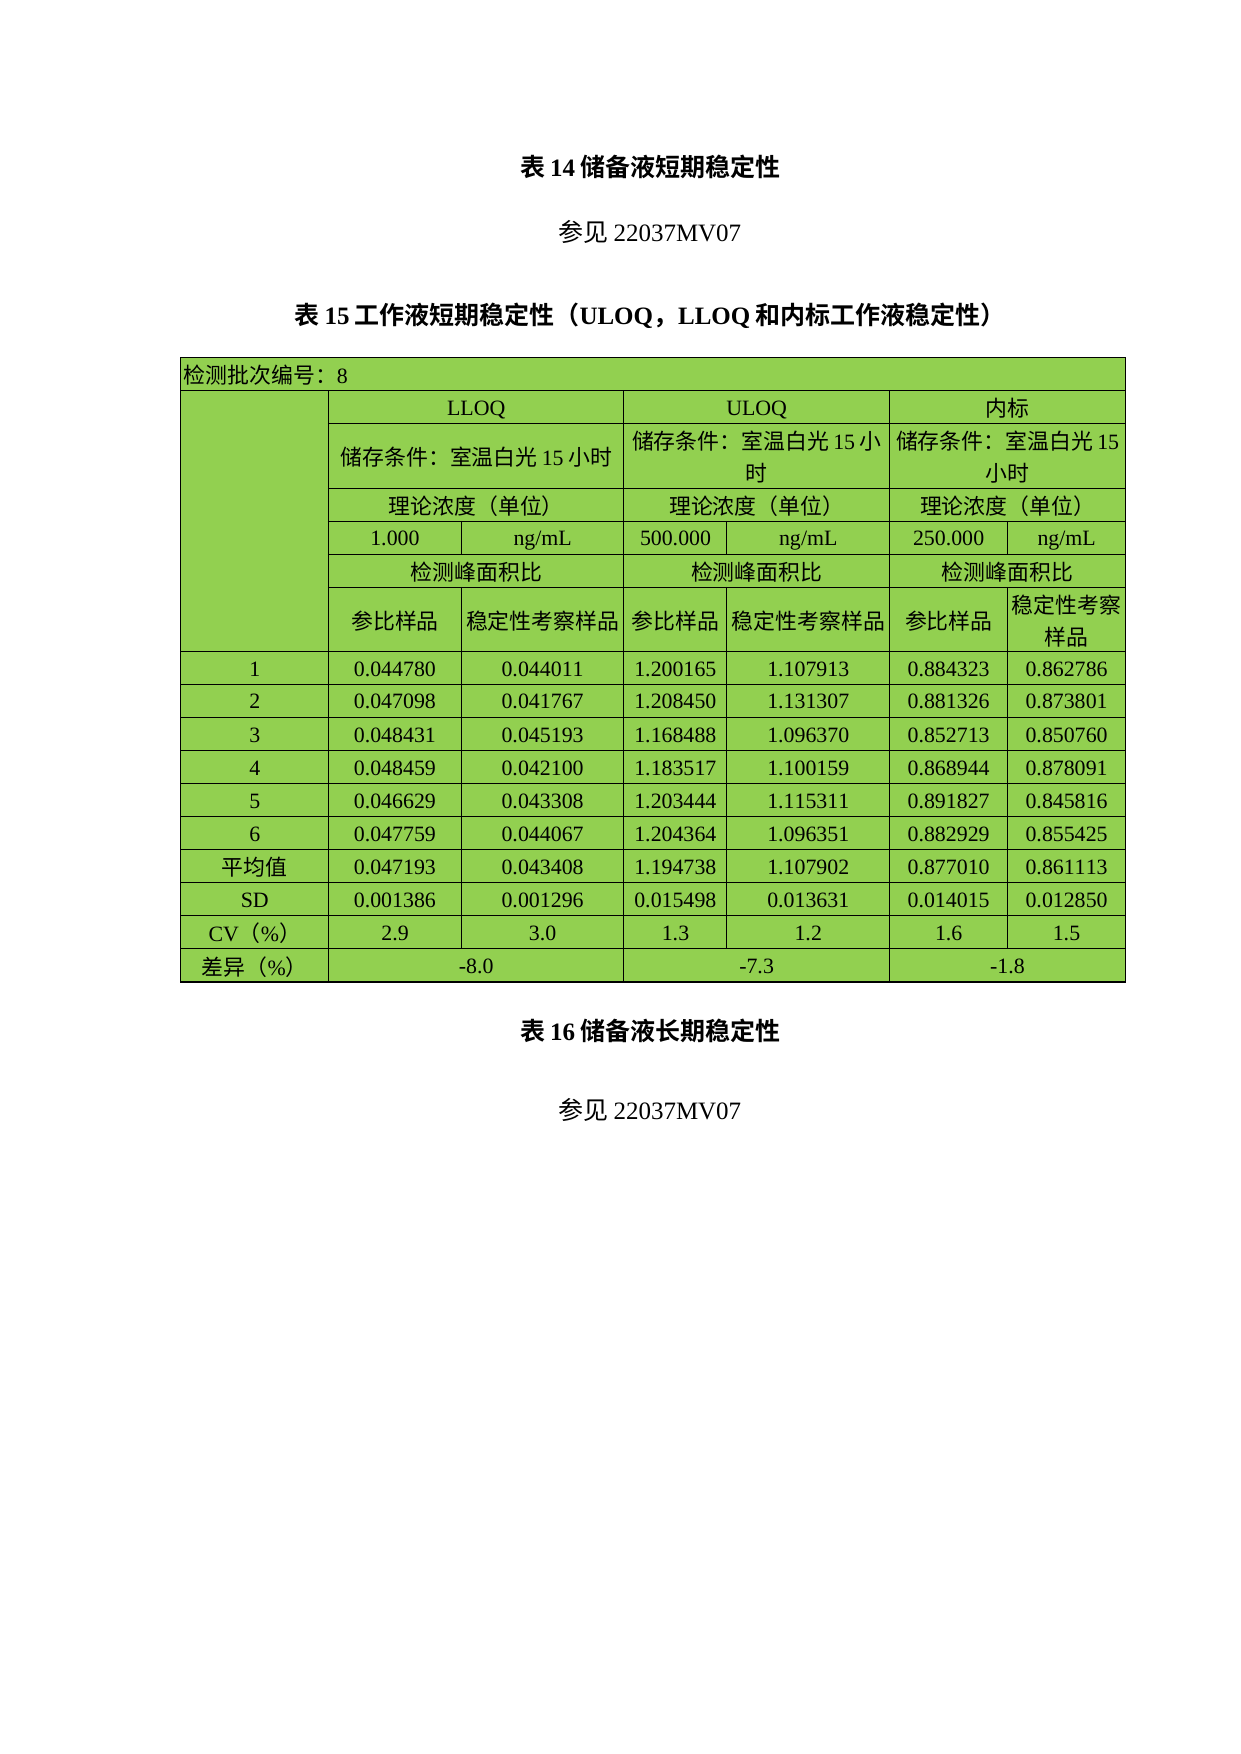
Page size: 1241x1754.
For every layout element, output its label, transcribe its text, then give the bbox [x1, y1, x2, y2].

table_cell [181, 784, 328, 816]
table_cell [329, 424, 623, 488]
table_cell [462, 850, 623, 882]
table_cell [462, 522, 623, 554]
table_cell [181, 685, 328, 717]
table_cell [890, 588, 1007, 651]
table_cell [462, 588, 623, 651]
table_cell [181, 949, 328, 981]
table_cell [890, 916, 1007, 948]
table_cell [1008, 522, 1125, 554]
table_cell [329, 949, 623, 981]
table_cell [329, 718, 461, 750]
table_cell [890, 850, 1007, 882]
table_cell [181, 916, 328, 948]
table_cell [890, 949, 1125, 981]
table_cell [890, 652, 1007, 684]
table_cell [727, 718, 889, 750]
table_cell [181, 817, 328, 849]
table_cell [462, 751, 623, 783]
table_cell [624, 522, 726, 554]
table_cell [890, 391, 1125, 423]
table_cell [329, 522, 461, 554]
subtitle 表15工作液短期稳定性（ULOQ，LLOQ和内标工作液稳定性） [177, 296, 1122, 332]
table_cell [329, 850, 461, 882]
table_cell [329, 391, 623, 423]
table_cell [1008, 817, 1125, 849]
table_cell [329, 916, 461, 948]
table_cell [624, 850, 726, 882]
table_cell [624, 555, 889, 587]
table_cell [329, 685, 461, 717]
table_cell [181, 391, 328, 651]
text 参见22037MV07 [177, 1091, 1122, 1127]
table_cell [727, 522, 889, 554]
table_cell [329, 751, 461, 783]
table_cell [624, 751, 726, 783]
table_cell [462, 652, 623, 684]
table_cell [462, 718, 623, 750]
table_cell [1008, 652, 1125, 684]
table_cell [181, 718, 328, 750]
text 参见22037MV07 [177, 213, 1122, 249]
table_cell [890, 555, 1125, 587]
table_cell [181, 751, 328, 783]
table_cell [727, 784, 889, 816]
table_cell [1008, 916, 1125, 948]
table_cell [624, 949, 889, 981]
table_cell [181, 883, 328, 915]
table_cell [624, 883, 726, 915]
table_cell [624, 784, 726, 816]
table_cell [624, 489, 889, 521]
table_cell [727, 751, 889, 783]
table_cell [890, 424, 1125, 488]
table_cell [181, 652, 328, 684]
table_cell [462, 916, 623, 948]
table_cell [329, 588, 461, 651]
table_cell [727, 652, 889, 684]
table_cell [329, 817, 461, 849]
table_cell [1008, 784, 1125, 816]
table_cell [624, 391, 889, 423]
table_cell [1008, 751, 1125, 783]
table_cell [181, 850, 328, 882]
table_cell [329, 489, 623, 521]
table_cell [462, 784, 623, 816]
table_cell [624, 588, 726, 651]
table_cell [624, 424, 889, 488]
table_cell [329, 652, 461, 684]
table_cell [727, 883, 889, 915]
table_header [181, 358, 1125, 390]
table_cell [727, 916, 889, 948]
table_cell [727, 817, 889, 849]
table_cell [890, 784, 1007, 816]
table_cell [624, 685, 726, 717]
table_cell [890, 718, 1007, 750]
subtitle 表16储备液长期稳定性 [177, 1011, 1122, 1047]
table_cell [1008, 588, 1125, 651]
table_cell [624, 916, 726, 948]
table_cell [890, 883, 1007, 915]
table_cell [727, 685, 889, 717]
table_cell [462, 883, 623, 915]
subtitle 表14储备液短期稳定性 [177, 148, 1122, 184]
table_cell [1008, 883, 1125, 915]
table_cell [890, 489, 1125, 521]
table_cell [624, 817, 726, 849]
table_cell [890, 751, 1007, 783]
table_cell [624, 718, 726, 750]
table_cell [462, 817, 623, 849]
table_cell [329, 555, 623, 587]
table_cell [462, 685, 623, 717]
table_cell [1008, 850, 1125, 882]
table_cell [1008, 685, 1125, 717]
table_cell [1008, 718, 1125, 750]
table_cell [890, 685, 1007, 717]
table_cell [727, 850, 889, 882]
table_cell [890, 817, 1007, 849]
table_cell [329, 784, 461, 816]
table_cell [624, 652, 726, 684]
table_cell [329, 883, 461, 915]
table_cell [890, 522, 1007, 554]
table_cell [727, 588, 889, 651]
